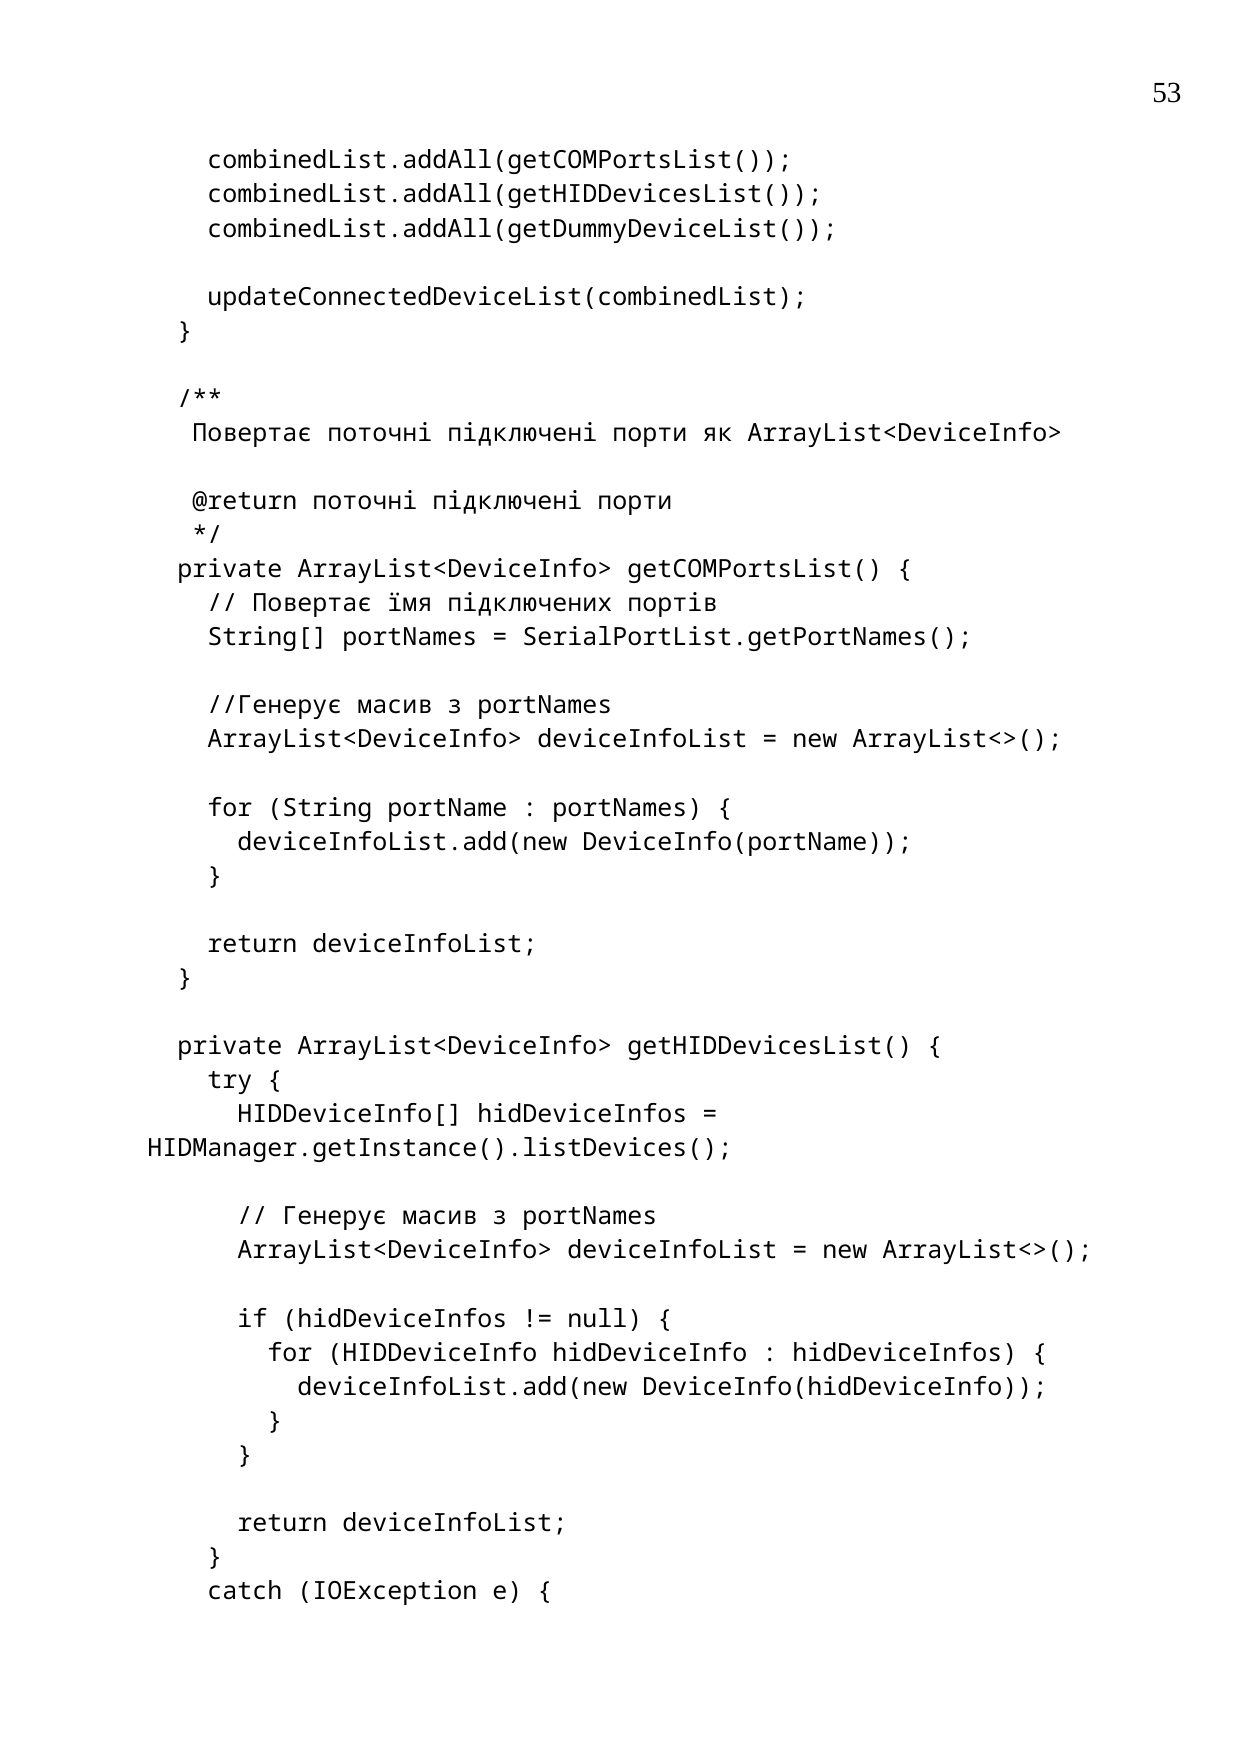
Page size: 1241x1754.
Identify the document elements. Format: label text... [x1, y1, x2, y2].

text //Генерує масив з portNames [147, 687, 1181, 721]
text @return поточні підключені порти [147, 483, 1181, 517]
text // Генерує масив з portNames [147, 1198, 1181, 1232]
text } [147, 1436, 1181, 1471]
text combinedList.addAll(getCOMPortsList()); [147, 142, 1181, 176]
text } [147, 1402, 1181, 1436]
text } [147, 312, 1181, 346]
text /** [147, 381, 1181, 414]
text deviceInfoList.add(new DeviceInfo(hidDeviceInfo)); [147, 1368, 1181, 1402]
text return deviceInfoList; [147, 926, 1181, 959]
text String[] portNames = SerialPortList.getPortNames(); [147, 619, 1181, 653]
text catch (IOException e) { [147, 1573, 1181, 1607]
text private ArrayList<DeviceInfo> getHIDDevicesList() { [147, 1028, 1181, 1062]
text } [147, 1539, 1181, 1573]
text ArrayList<DeviceInfo> deviceInfoList = new ArrayList<>(); [147, 1232, 1181, 1266]
text combinedList.addAll(getDummyDeviceList()); [147, 210, 1181, 244]
text if (hidDeviceInfos != null) { [147, 1300, 1181, 1334]
text // Повертає їмя підключених портів [147, 585, 1181, 619]
text deviceInfoList.add(new DeviceInfo(portName)); [147, 823, 1181, 857]
text updateConnectedDeviceList(combinedList); [147, 278, 1181, 312]
text } [147, 857, 1181, 891]
text */ [147, 517, 1181, 551]
text HIDDeviceInfo[] hidDeviceInfos = HIDManager.getInstance().listDevices(); [147, 1096, 1181, 1164]
text Повертає поточні підключені порти як ArrayList<DeviceInfo> [147, 414, 1181, 449]
text try { [147, 1062, 1181, 1096]
text ArrayList<DeviceInfo> deviceInfoList = new ArrayList<>(); [147, 721, 1181, 755]
text for (HIDDeviceInfo hidDeviceInfo : hidDeviceInfos) { [147, 1334, 1181, 1368]
text combinedList.addAll(getHIDDevicesList()); [147, 176, 1181, 210]
text private ArrayList<DeviceInfo> getCOMPortsList() { [147, 551, 1181, 585]
text return deviceInfoList; [147, 1504, 1181, 1539]
text } [147, 959, 1181, 994]
text for (String portName : portNames) { [147, 789, 1181, 823]
